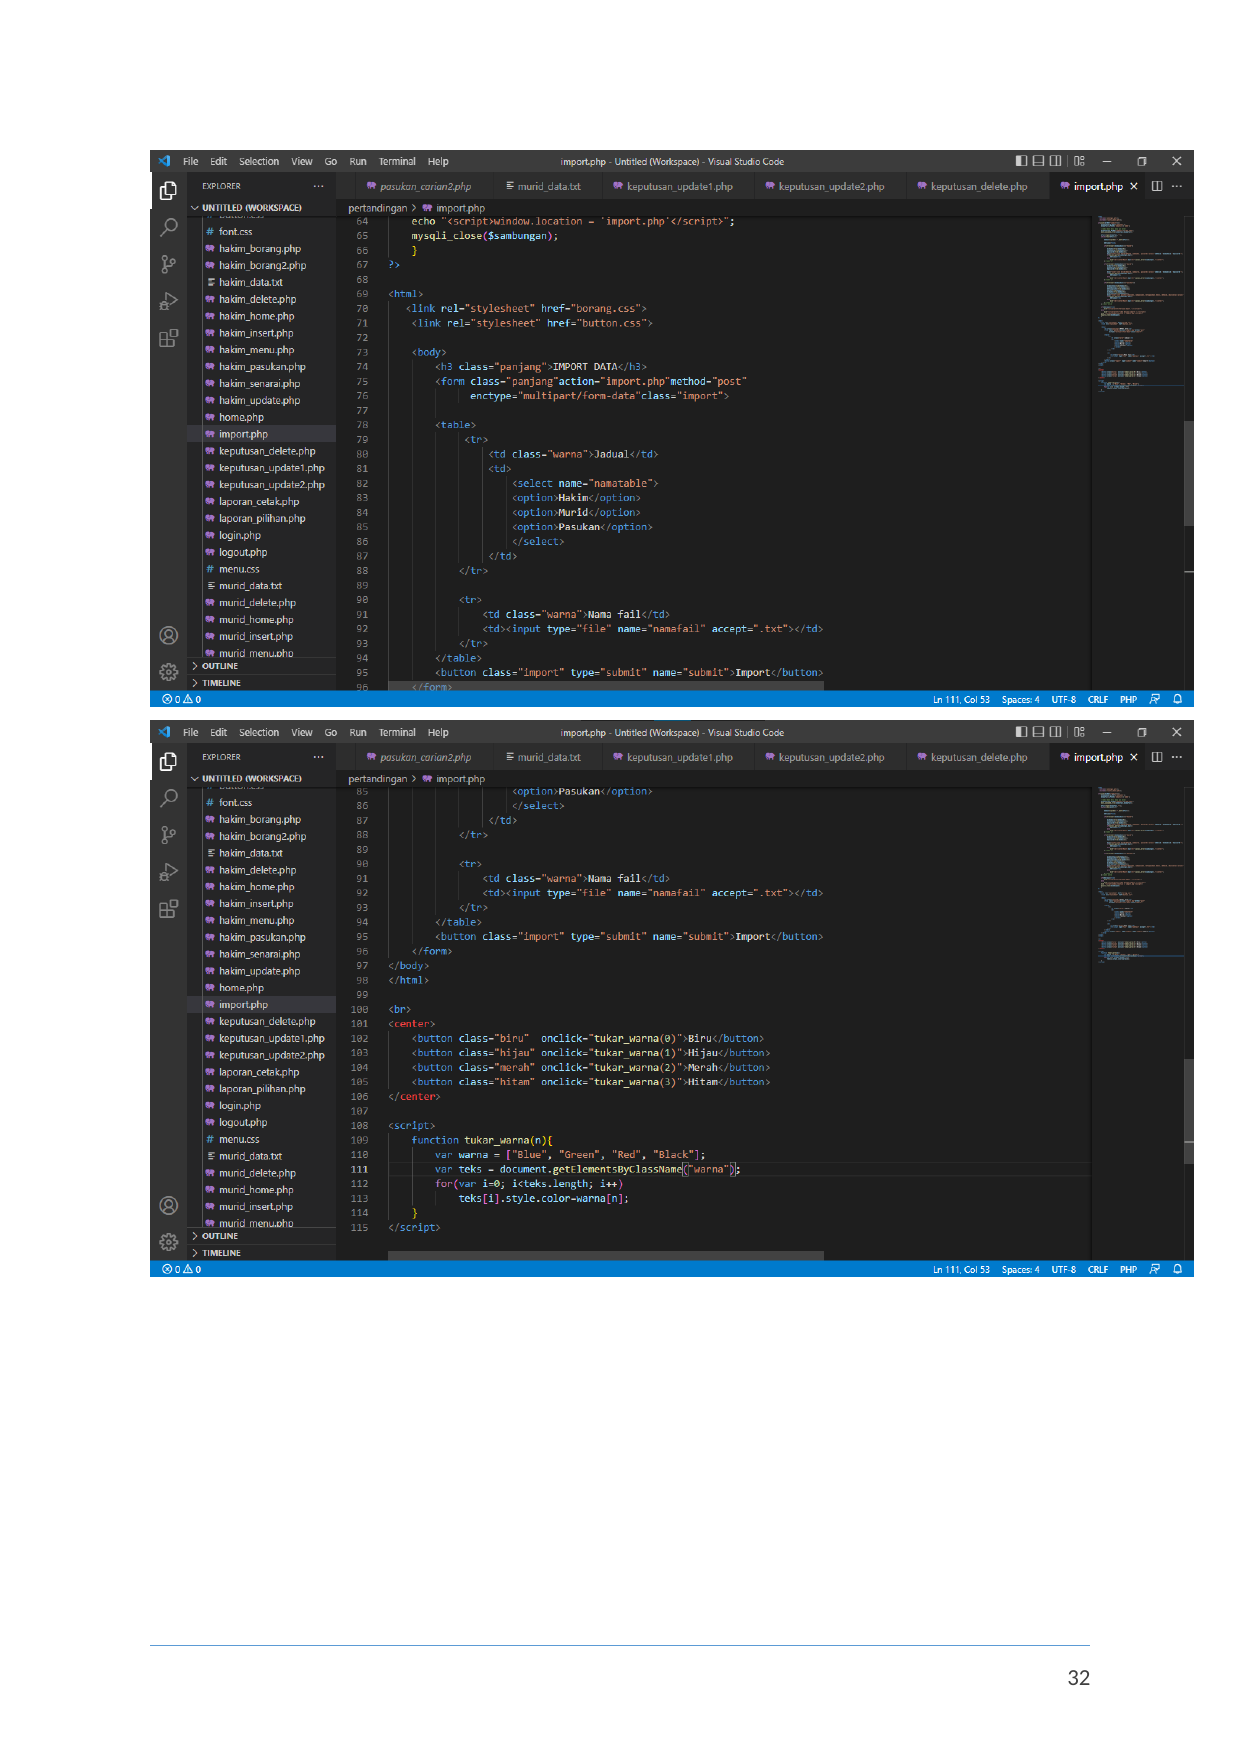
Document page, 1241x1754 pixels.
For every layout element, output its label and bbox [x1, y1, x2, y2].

picture [150, 150, 1194, 707]
picture [150, 720, 1194, 1277]
